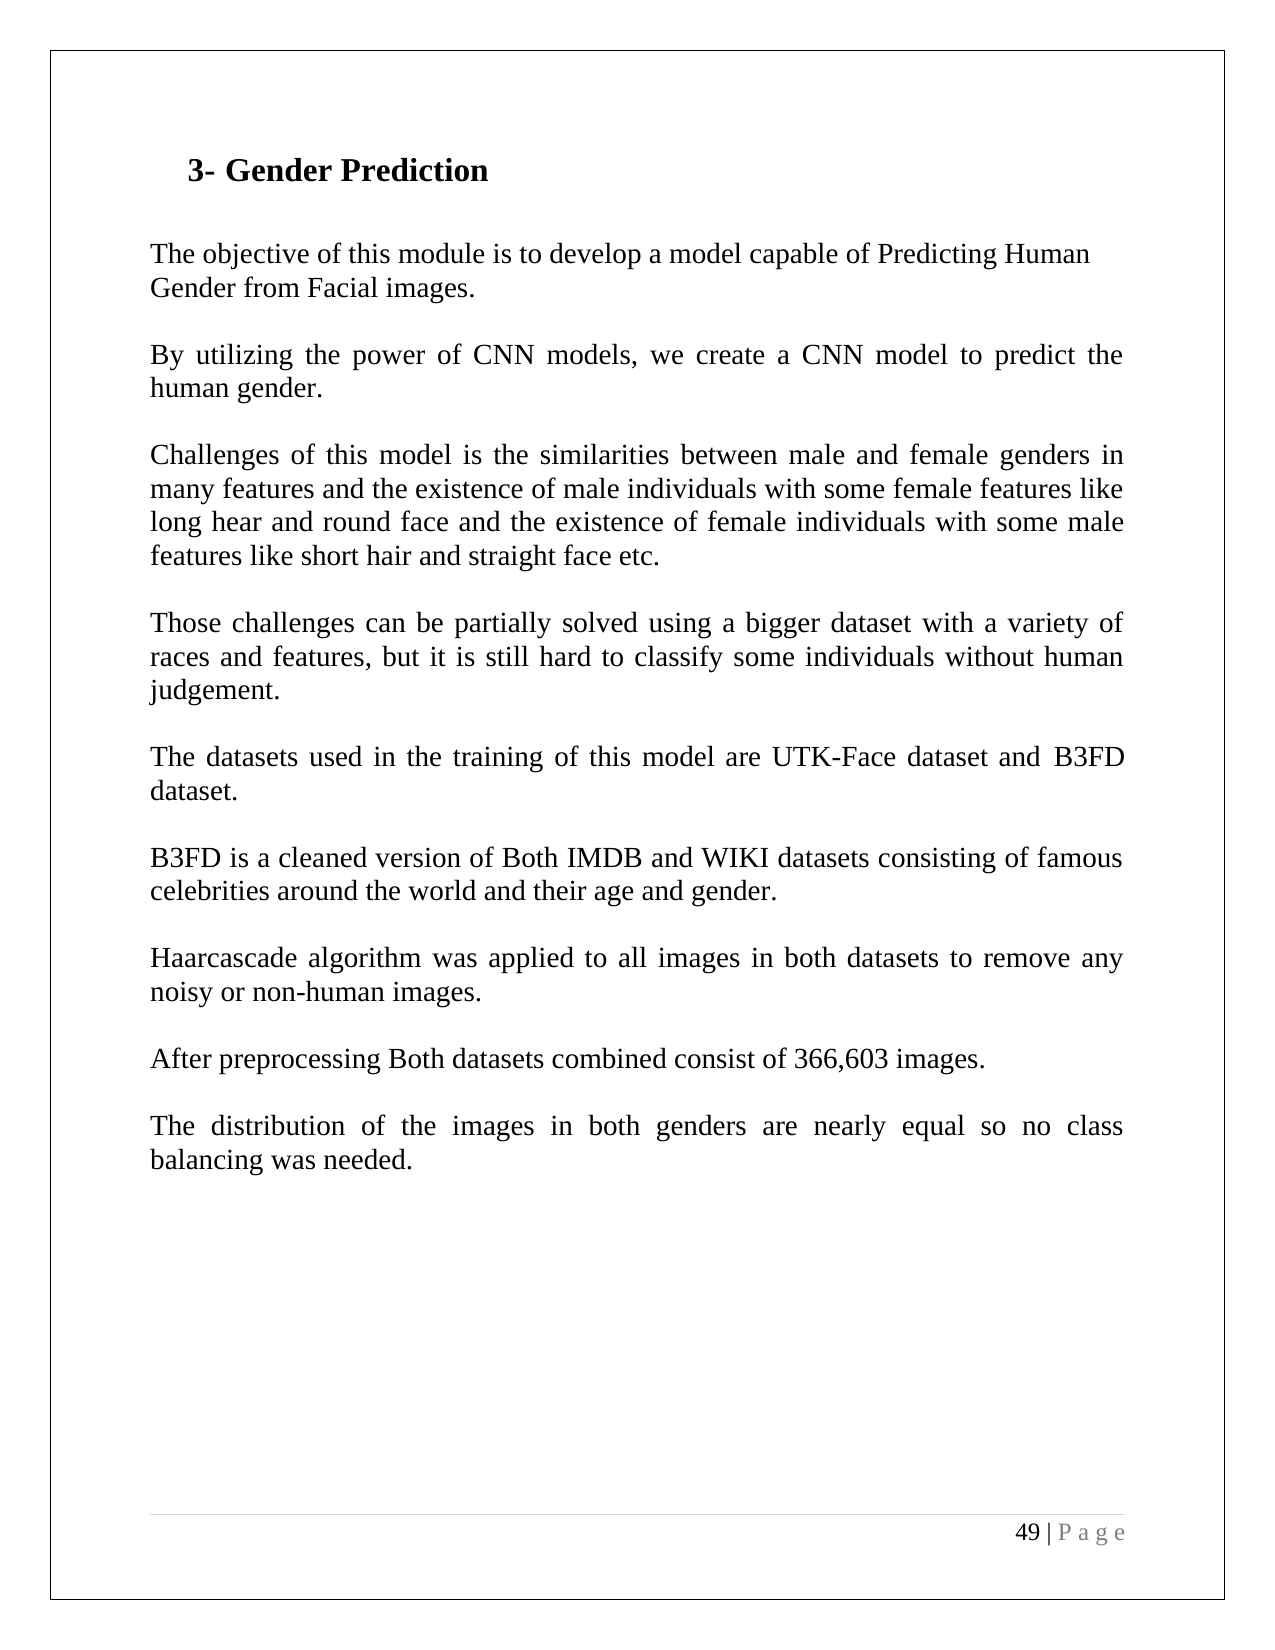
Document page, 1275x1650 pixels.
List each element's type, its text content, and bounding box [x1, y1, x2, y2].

text B3FD is a cleaned version of Both IMDB and WIKI datasets consisting of famous celebrities around the world and their age and gender. [150, 840, 1125, 907]
text Challenges of this model is the similarities between male and female genders in many features and the existence of male individuals with some female features like long hear and round face and the existence of female individuals with some male features like short hair and straight face etc. [150, 437, 1125, 572]
text After preprocessing Both datasets combined consist of 366,603 images. [150, 1041, 1125, 1075]
text The datasets used in the training of this model are UTK-Face dataset and B3FD dataset. [150, 739, 1125, 806]
text Those challenges can be partially solved using a bigger dataset with a variety of races and features, but it is still hard to classify some individuals without human judgement. [150, 605, 1125, 706]
text By utilizing the power of CNN models, we create a CNN model to predict the human gender. [150, 337, 1125, 404]
list Gender Prediction [187, 150, 1125, 188]
text The objective of this module is to develop a model capable of Predicting Human Gender from Facial images. [150, 236, 1125, 303]
text The distribution of the images in both genders are nearly equal so no class balancing was needed. [150, 1108, 1125, 1175]
text Haarcascade algorithm was applied to all images in both datasets to remove any noisy or non-human images. [150, 941, 1125, 1008]
